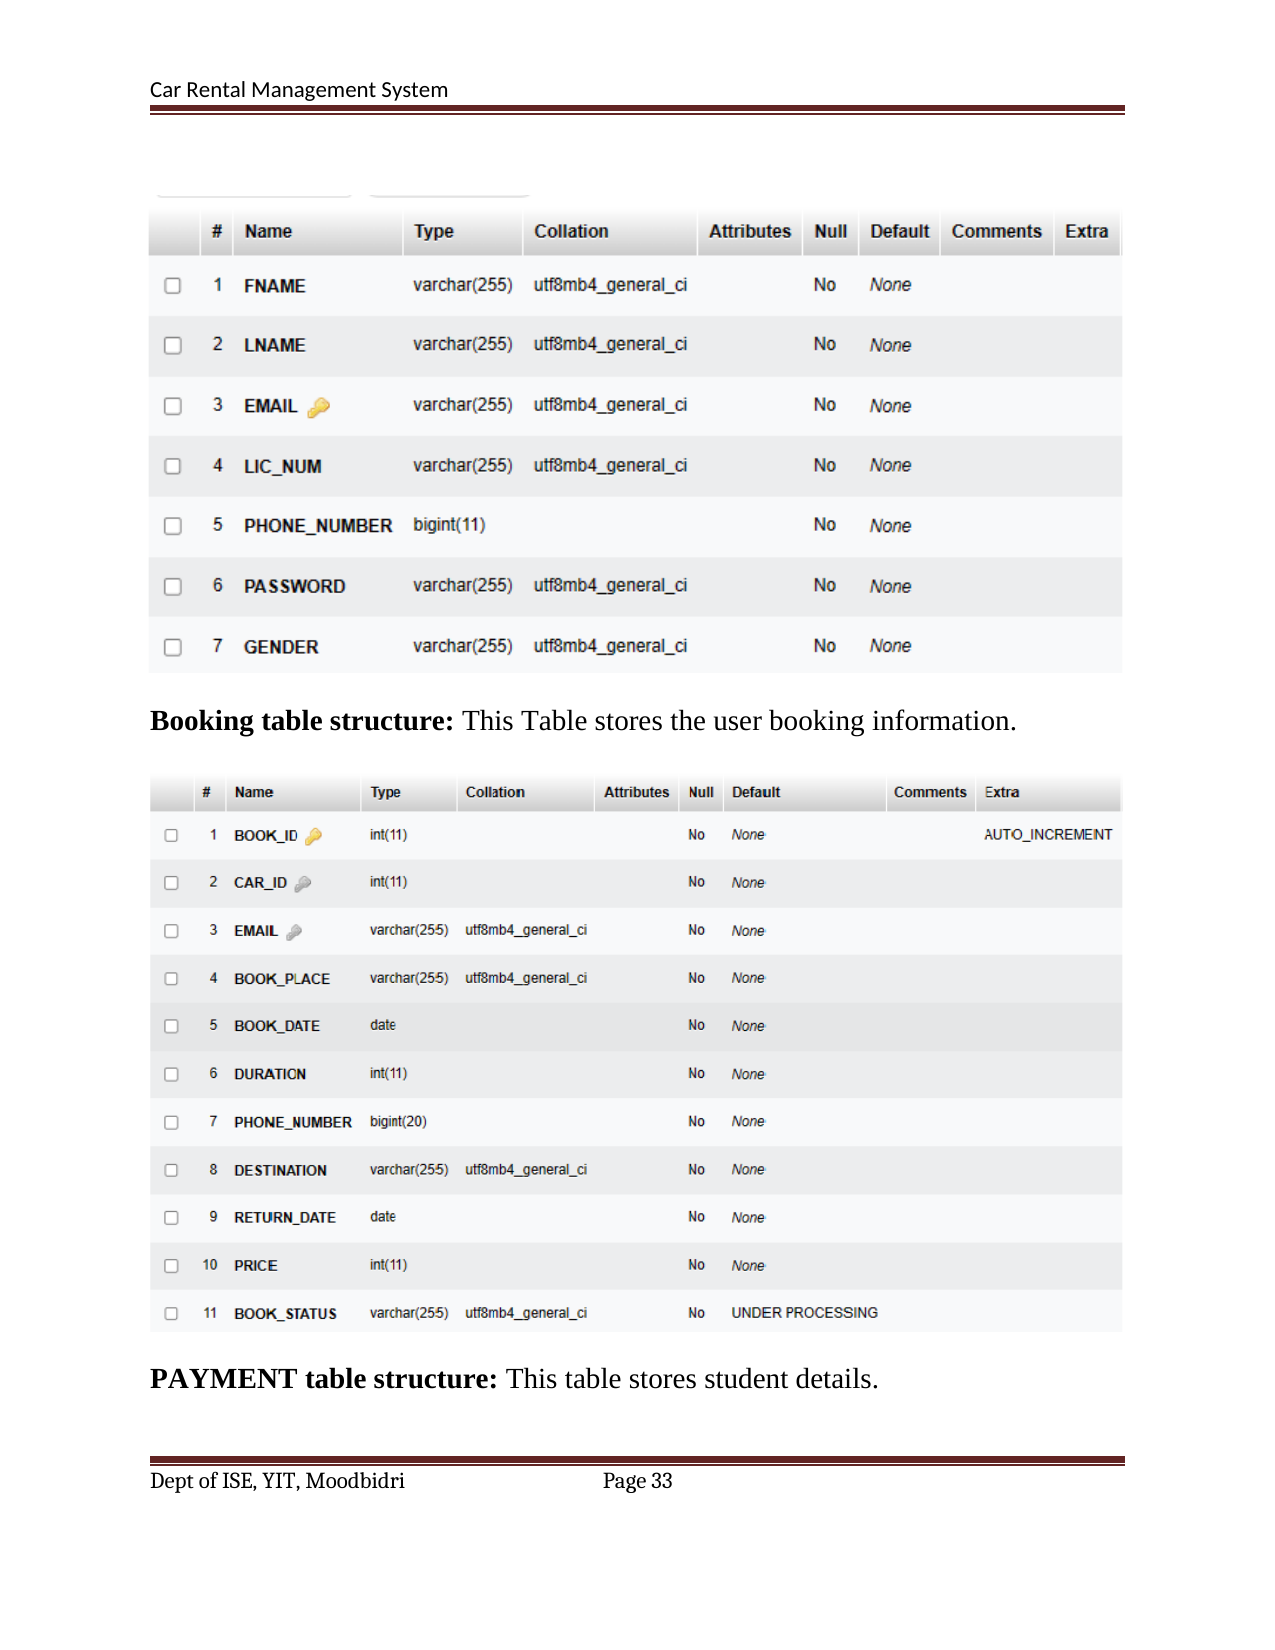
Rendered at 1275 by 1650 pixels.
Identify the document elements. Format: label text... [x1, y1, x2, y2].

text PAYMENT table structure: This table stores student details. [150, 1362, 1125, 1395]
picture [148, 768, 1123, 1332]
text Booking table structure: This Table stores the user booking information. [150, 703, 1124, 736]
picture [148, 195, 1123, 673]
